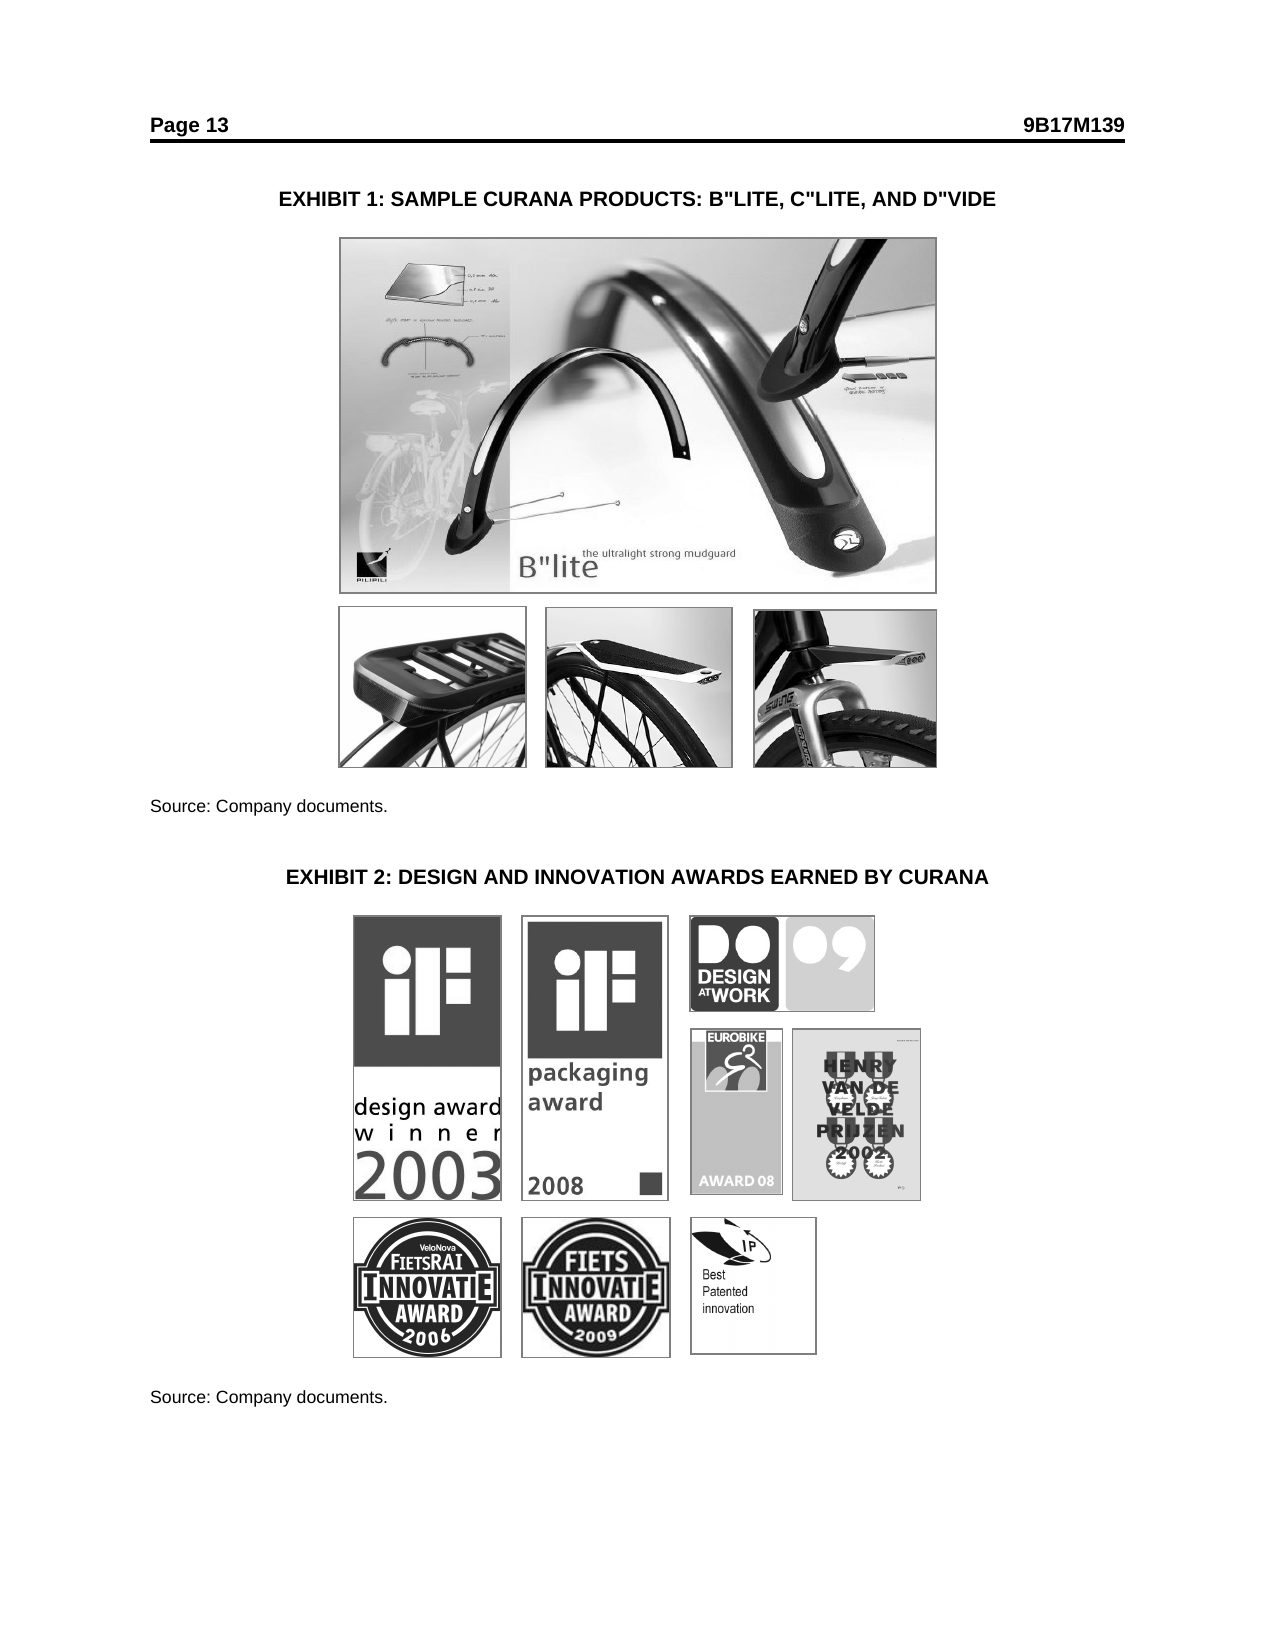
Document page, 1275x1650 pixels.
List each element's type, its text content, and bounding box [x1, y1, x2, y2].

text Source: Company documents. [150, 1387, 1125, 1407]
text Source: Company documents. [150, 796, 1125, 816]
subtitle EXHIBIT 2: Design and Innovation Awards Earned by Curana [150, 864, 1125, 888]
subtitle EXHIBIT 1: Sample Curana products: B"Lite, C"Lite, and D"Vide [150, 186, 1125, 210]
